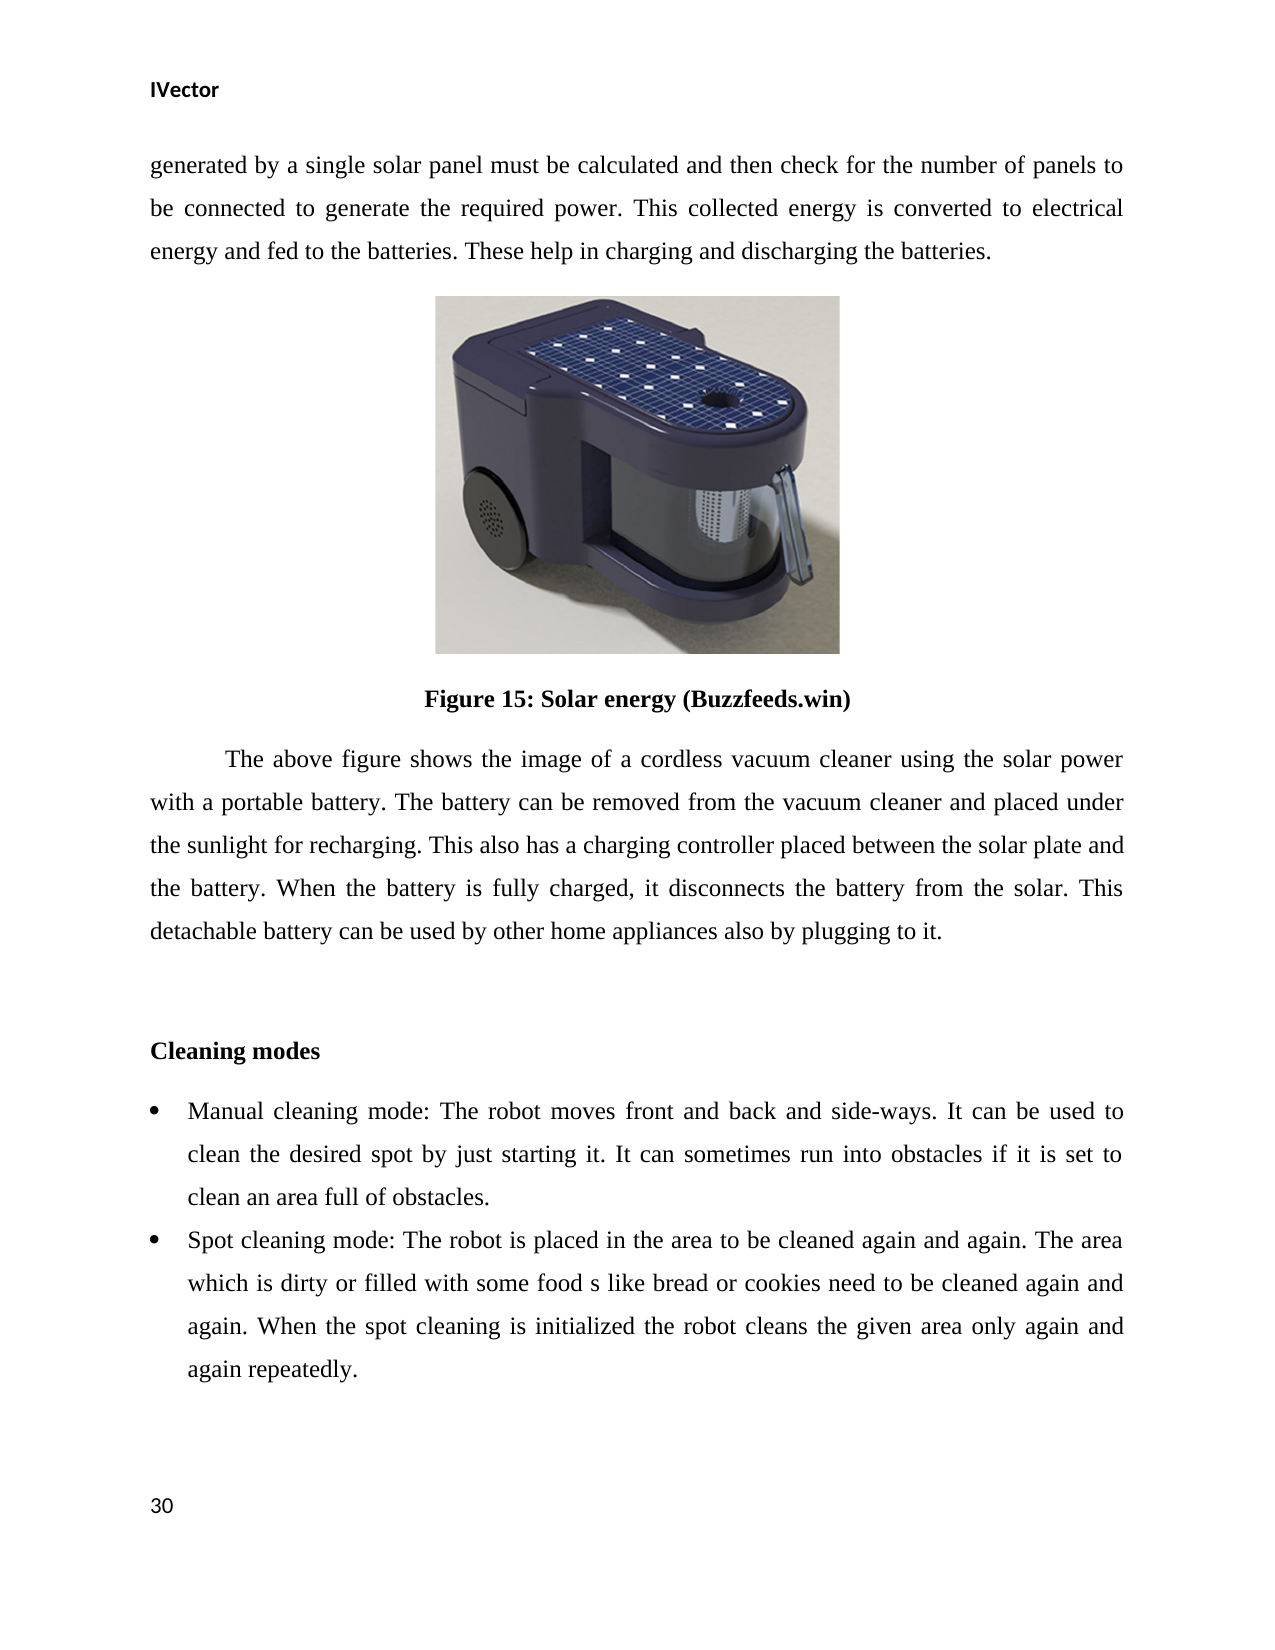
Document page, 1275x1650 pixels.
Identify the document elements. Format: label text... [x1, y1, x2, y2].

text Cleaning modes [150, 1036, 1125, 1065]
picture [435, 296, 840, 654]
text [150, 150, 1125, 265]
list Manual cleaning mode: The robot moves front and back and side-ways. It can be used to clean the desired spot by just starting it. It can sometimes run into obstacles if it is set to clean an area full of obstacles. [150, 1096, 1125, 1211]
text The above figure shows the image of a cordless vacuum cleaner using the solar power with a portable battery. The battery can be removed from the vacuum cleaner and placed under the sunlight for recharging. This also has a charging controller placed between the solar plate and the battery. When the battery is fully charged, it disconnects the battery from the solar. This detachable battery can be used by other home appliances also by plugging to it. [150, 744, 1125, 945]
text Figure 15: Solar energy (Buzzfeeds.win) [150, 684, 1125, 713]
list Spot cleaning mode: The robot is placed in the area to be cleaned again and again. The area which is dirty or filled with some food s like bread or cookies need to be cleaned again and again. When the spot cleaning is initialized the robot cleans the given area only again and again repeatedly. [150, 1225, 1125, 1383]
